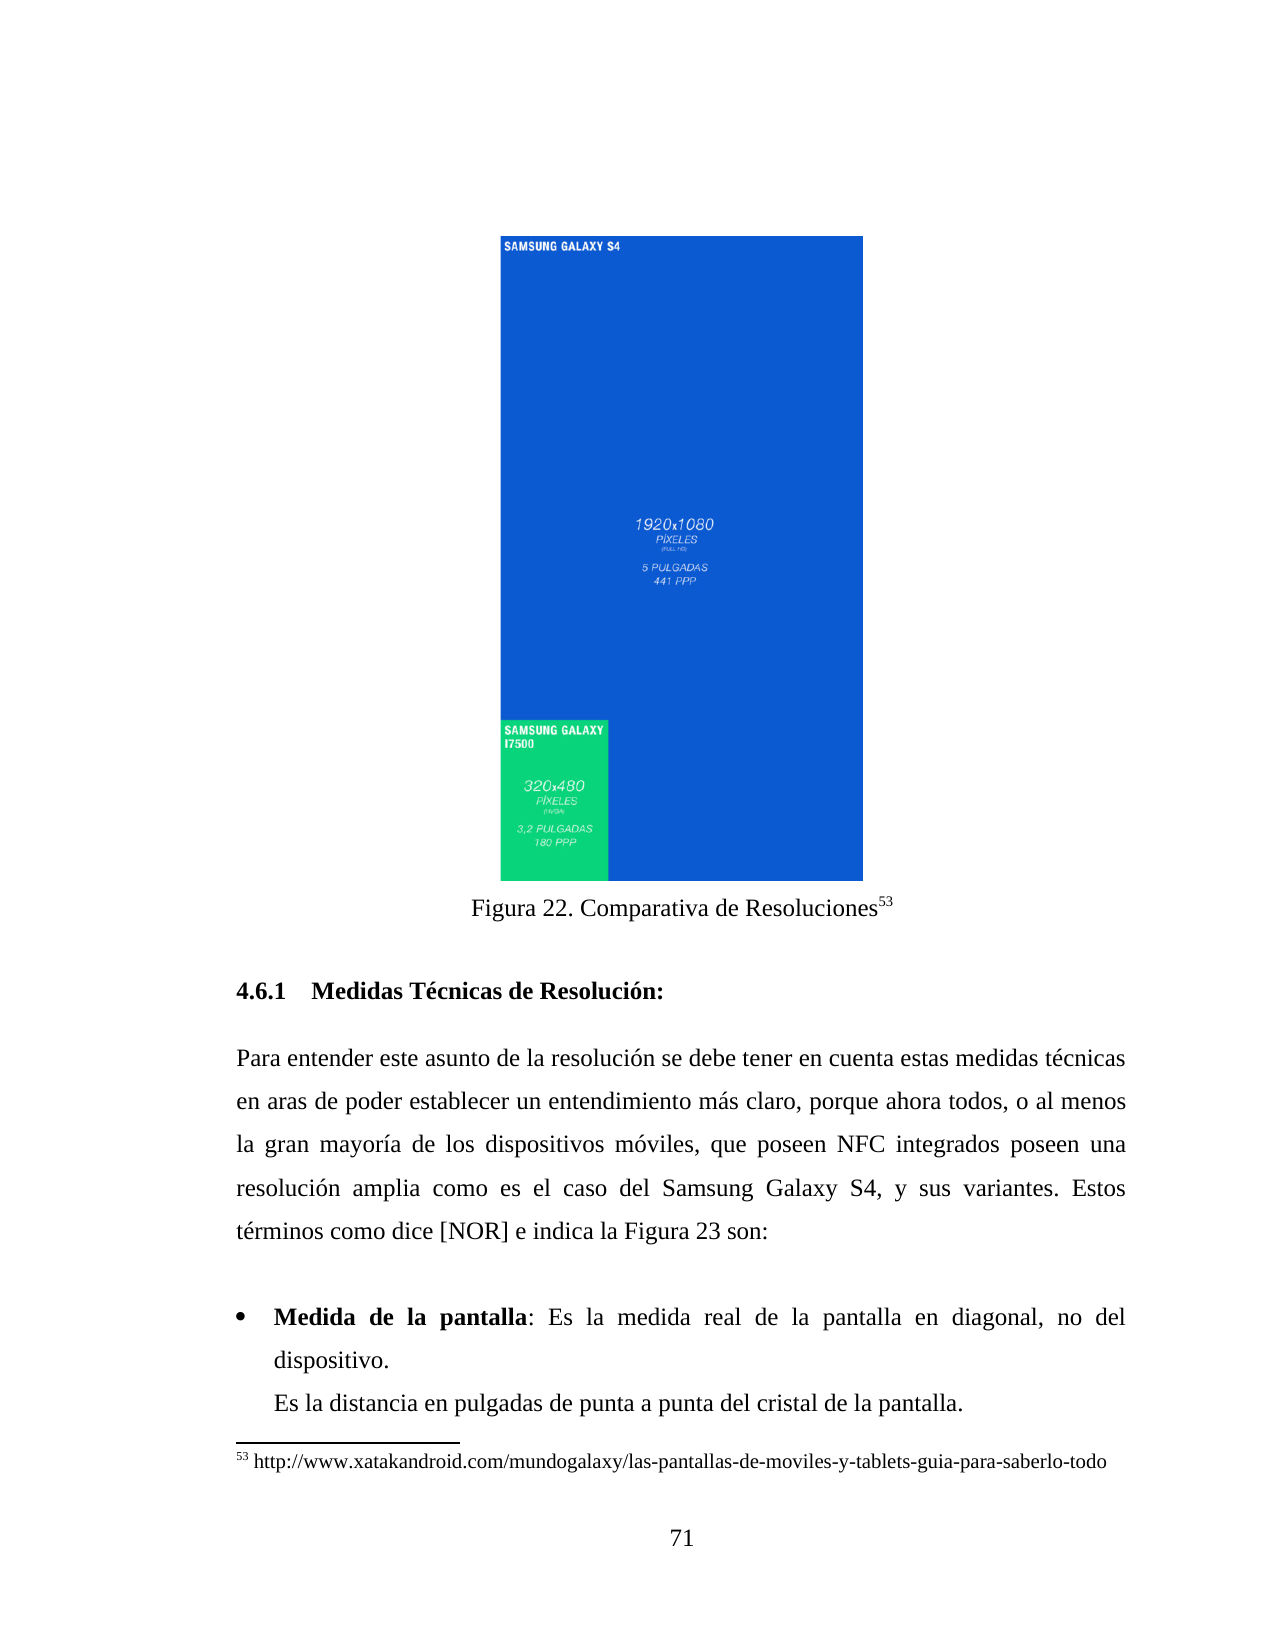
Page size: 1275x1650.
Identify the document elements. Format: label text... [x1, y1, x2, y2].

text Para entender este asunto de la resolución se debe tener en cuenta estas medidas técnicas en aras de poder establecer un entendimiento más claro, porque ahora todos, o al menos la gran mayoría de los dispositivos móviles, que poseen NFC integrados poseen una resolución amplia como es el caso del Samsung Galaxy S4, y sus variantes. Estos términos como dice [NOR] e indica la Figura 23 son: [236, 1043, 1127, 1244]
picture [500, 236, 863, 881]
text Figura 22. Comparativa de Resoluciones [236, 893, 1127, 921]
subtitle Medidas Técnicas de Resolución: [236, 976, 1127, 1005]
list Medida de la pantalla: Es la medida real de la pantalla en diagonal, no del dispositivo. Es la distancia en pulgadas de punta a punta del cristal de la pantalla. [236, 1302, 1127, 1417]
